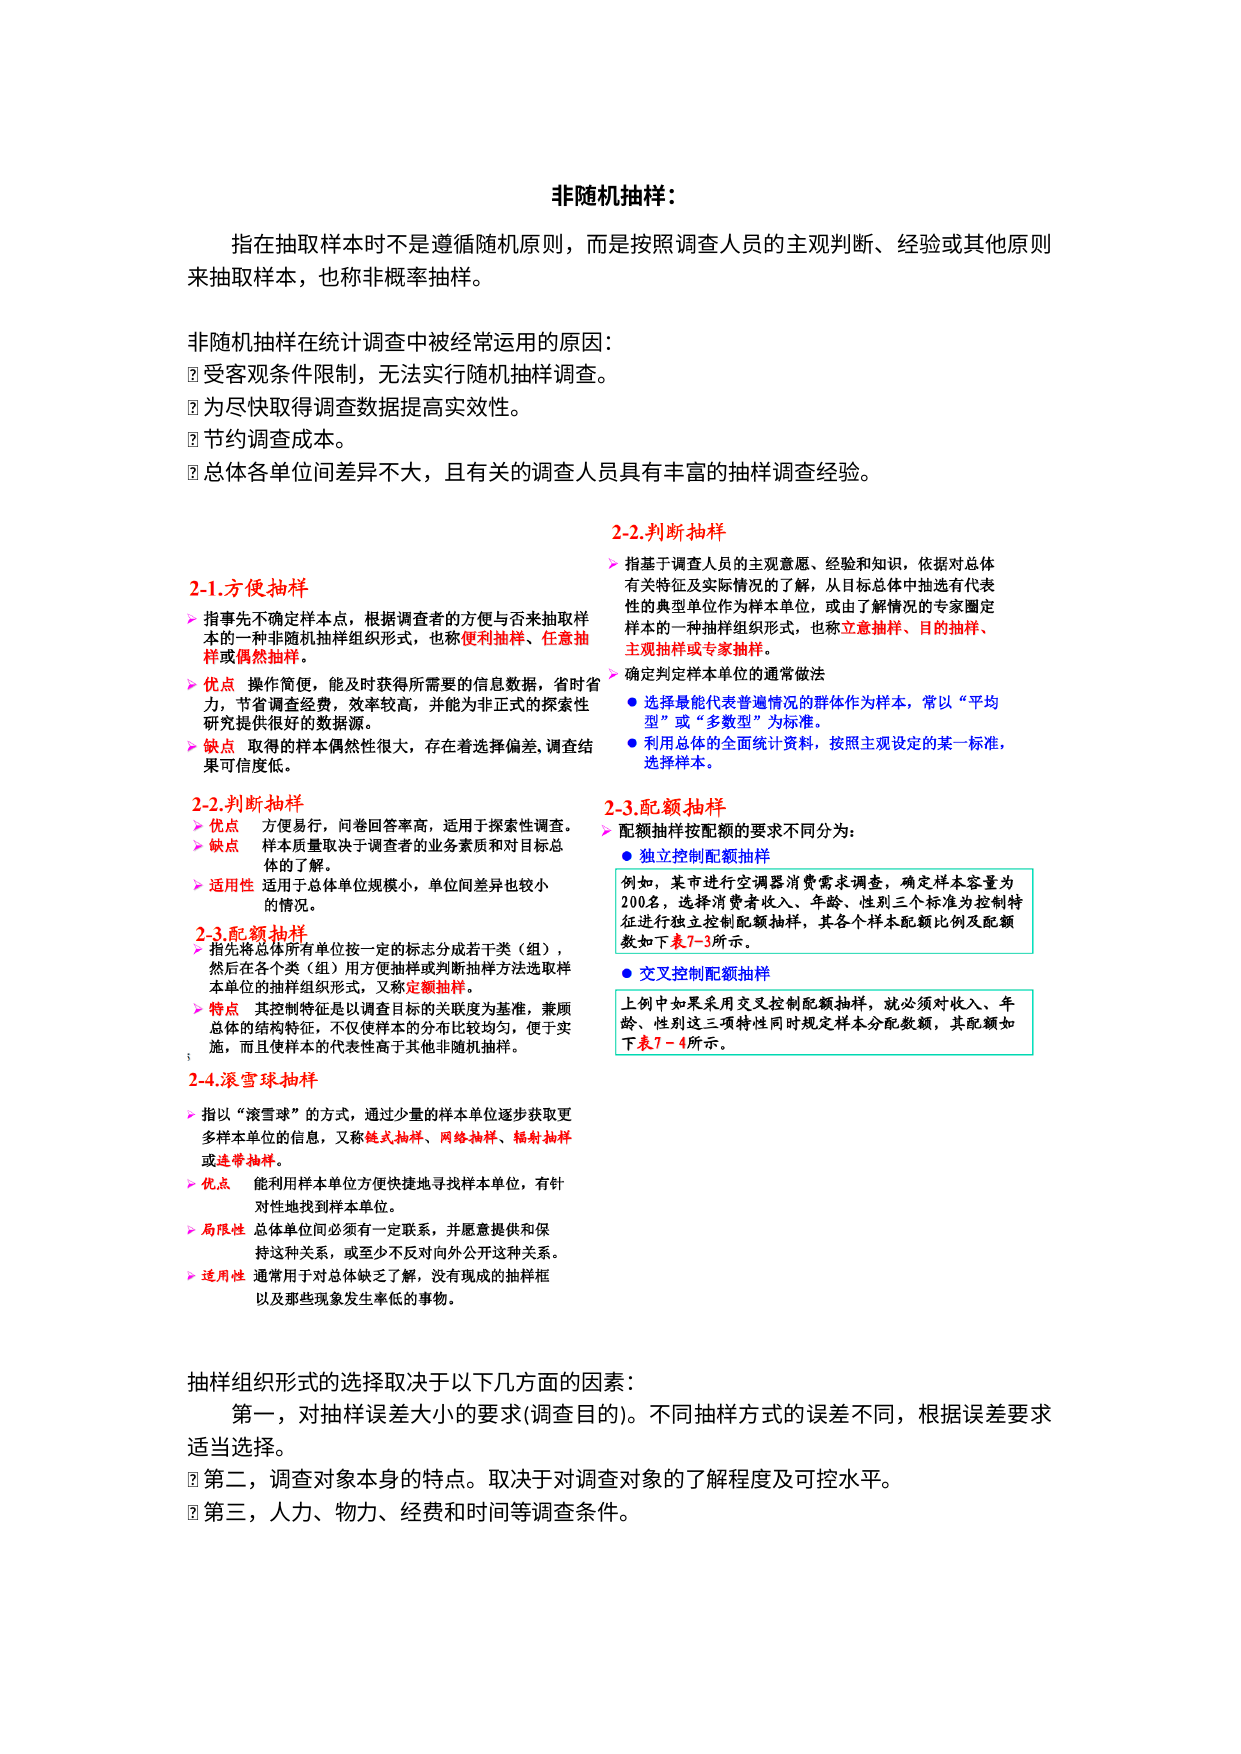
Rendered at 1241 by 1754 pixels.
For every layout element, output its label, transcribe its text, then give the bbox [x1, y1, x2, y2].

text 非随机抽样： [187, 162, 1053, 227]
picture [187, 790, 1044, 1061]
text  为尽快取得调查数据提高实效性。 [187, 389, 1053, 422]
picture [187, 523, 1029, 776]
text  总体各单位间差异不大，且有关的调查人员具有丰富的抽样调查经验。 [187, 454, 1053, 487]
text 第一，对抽样误差大小的要求(调查目的)。不同抽样方式的误差不同，根据误差要求适当选择。 [187, 1397, 1053, 1462]
text 抽样组织形式的选择取决于以下几方面的因素： [187, 1364, 1053, 1397]
picture [187, 1072, 577, 1311]
text 指在抽取样本时不是遵循随机原则，而是按照调查人员的主观判断、经验或其他原则来抽取样本，也称非概率抽样。 [187, 227, 1053, 292]
text  第二，调查对象本身的特点。取决于对调查对象的了解程度及可控水平。 [187, 1462, 1053, 1494]
text  节约调查成本。 [187, 422, 1053, 454]
text  受客观条件限制，无法实行随机抽样调查。 [187, 357, 1053, 389]
text  第三，人力、物力、经费和时间等调查条件。 [187, 1494, 1053, 1527]
text 非随机抽样在统计调查中被经常运用的原因： [187, 324, 1053, 357]
